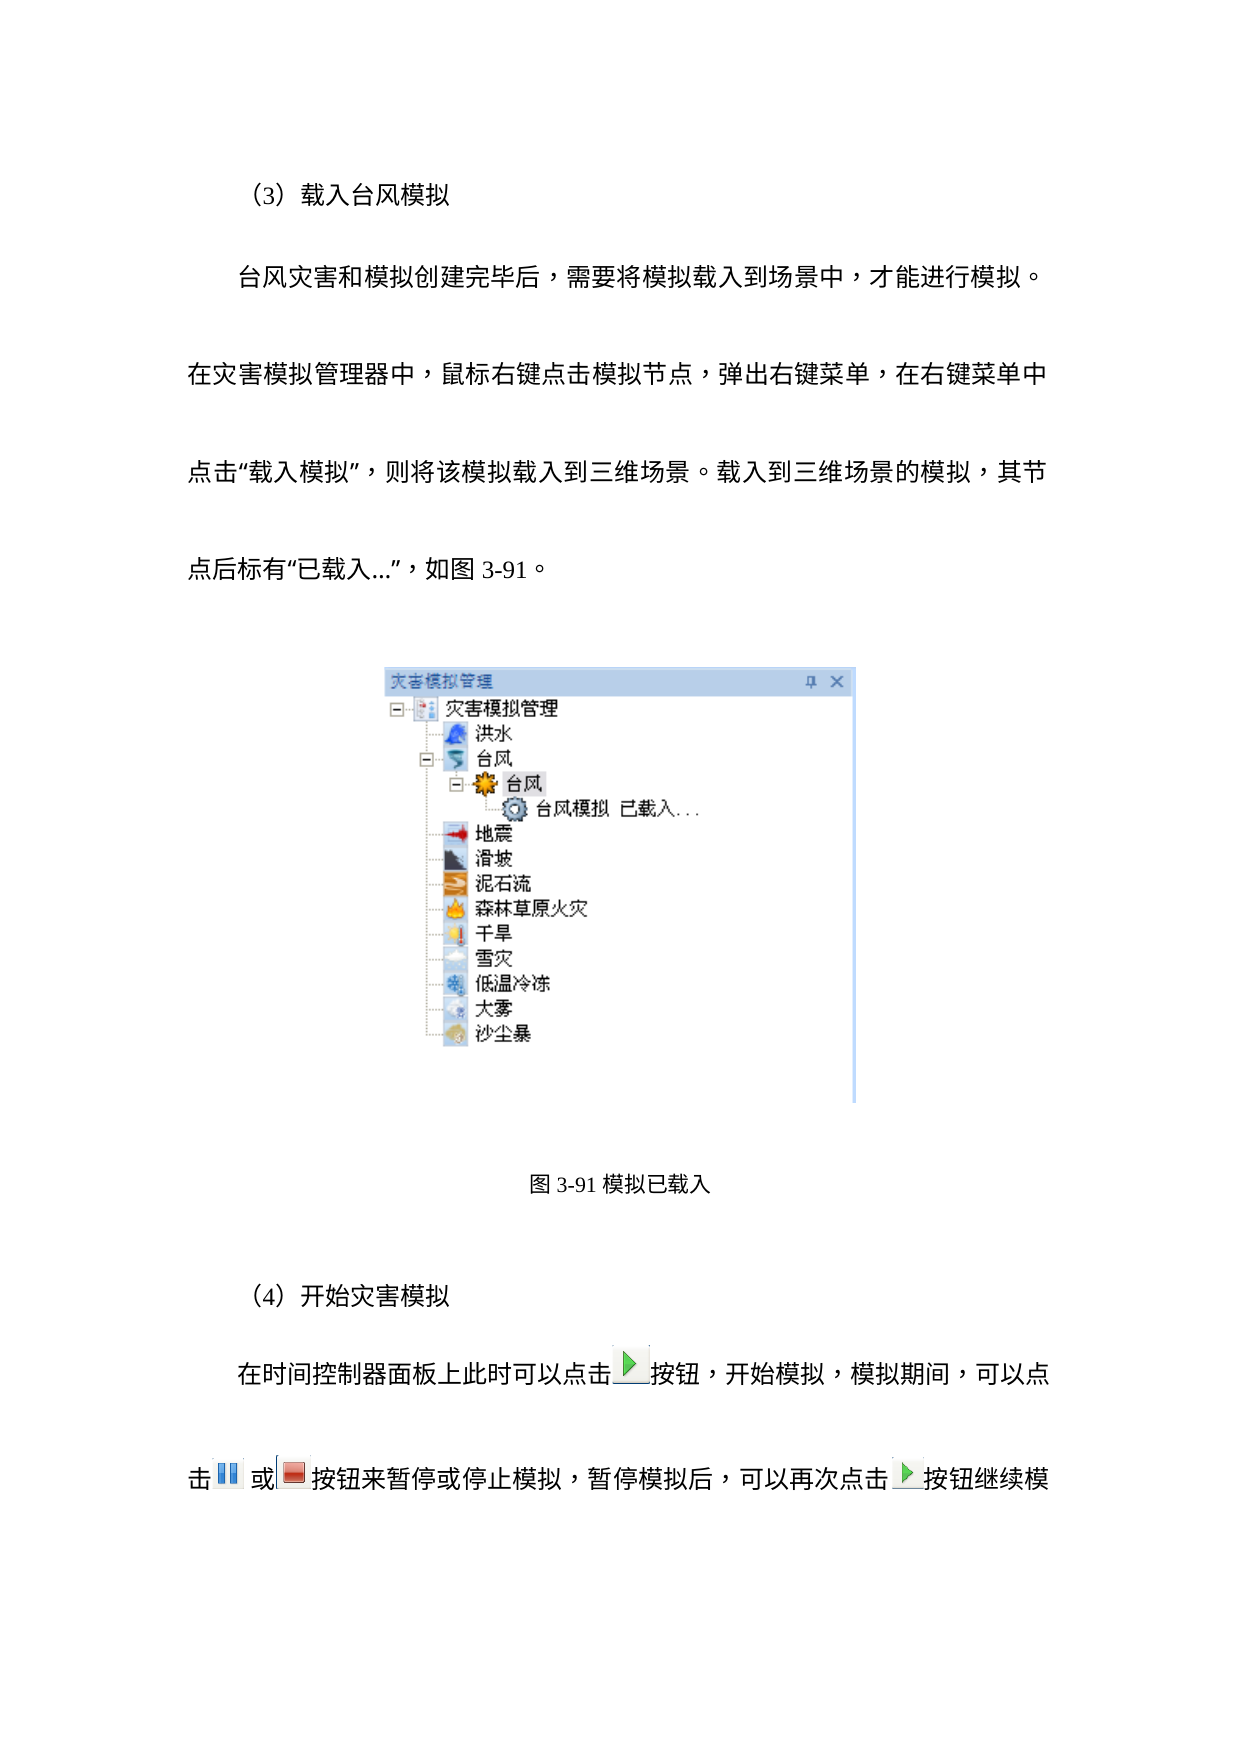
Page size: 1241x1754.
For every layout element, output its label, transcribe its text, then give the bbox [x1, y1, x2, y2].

picture [384, 667, 856, 1103]
picture [612, 1345, 650, 1384]
picture [212, 1458, 244, 1489]
picture [892, 1457, 924, 1489]
text （3）载入台风模拟 [187, 162, 1050, 227]
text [187, 1345, 1050, 1508]
picture [276, 1455, 311, 1489]
text （4）开始灾害模拟 [187, 1263, 1050, 1328]
